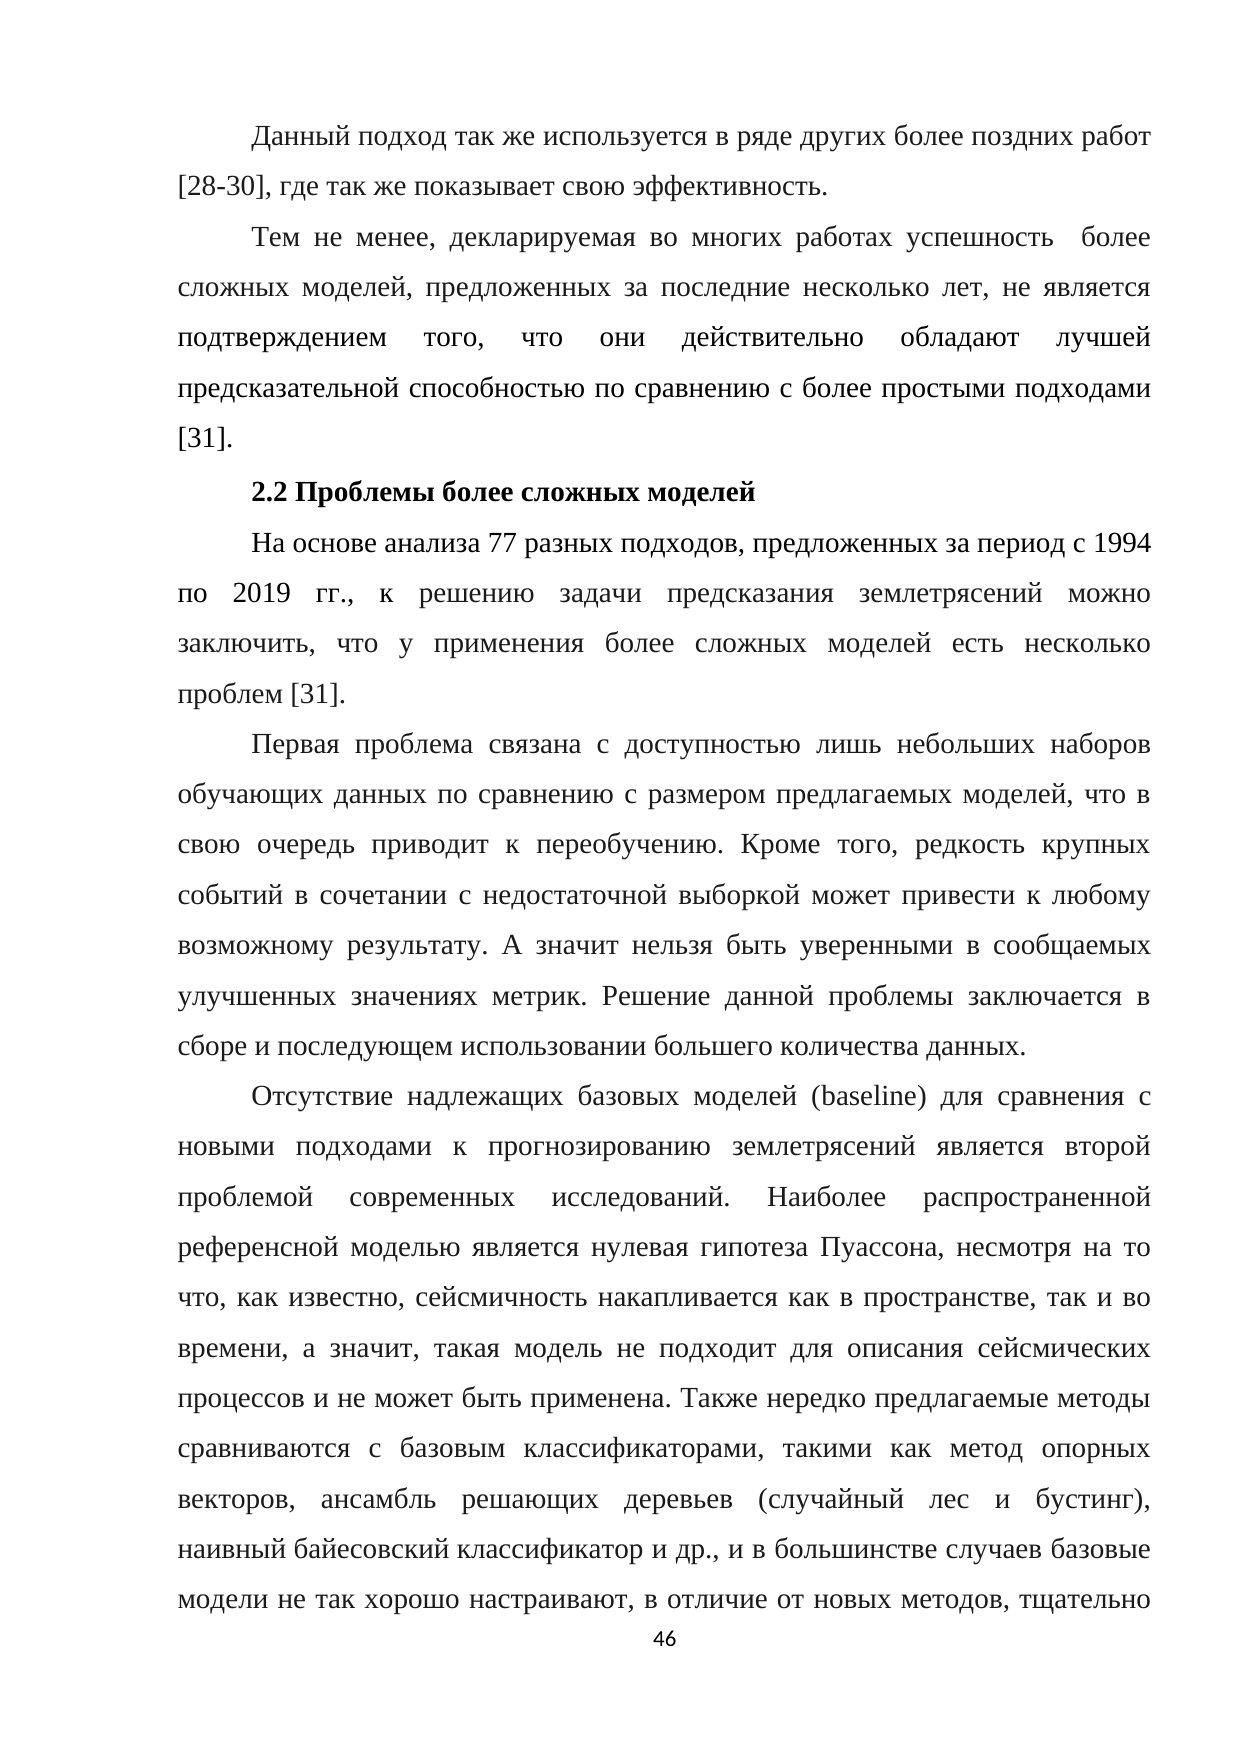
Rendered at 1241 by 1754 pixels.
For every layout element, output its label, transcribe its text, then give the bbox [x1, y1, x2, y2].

text Данный подход так же используется в ряде других более поздних работ [28-30], где так же показывает свою эффективность. [177, 118, 1152, 202]
text Первая проблема связана с доступностью лишь небольших наборов обучающих данных по сравнению с размером предлагаемых моделей, что в свою очередь приводит к переобучению. Кроме того, редкость крупных событий в сочетании с недостаточной выборкой может привести к любому возможному результату. А значит нельзя быть уверенными в сообщаемых улучшенных значениях метрик. Решение данной проблемы заключается в сборе и последующем использовании большего количества данных. [177, 726, 1152, 1061]
text На основе анализа 77 разных подходов, предложенных за период с 1994 по 2019 гг., к решению задачи предсказания землетрясений можно заключить, что у применения более сложных моделей есть несколько проблем [31]. [177, 525, 1152, 709]
subtitle 2.2 Проблемы более сложных моделей [177, 474, 1152, 508]
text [177, 1078, 1152, 1615]
text Тем не менее, декларируемая во многих работах успешность более сложных моделей, предложенных за последние несколько лет, не является подтверждением того, что они действительно обладают лучшей предсказательной способностью по сравнению с более простыми подходами [31]. [177, 219, 1152, 453]
